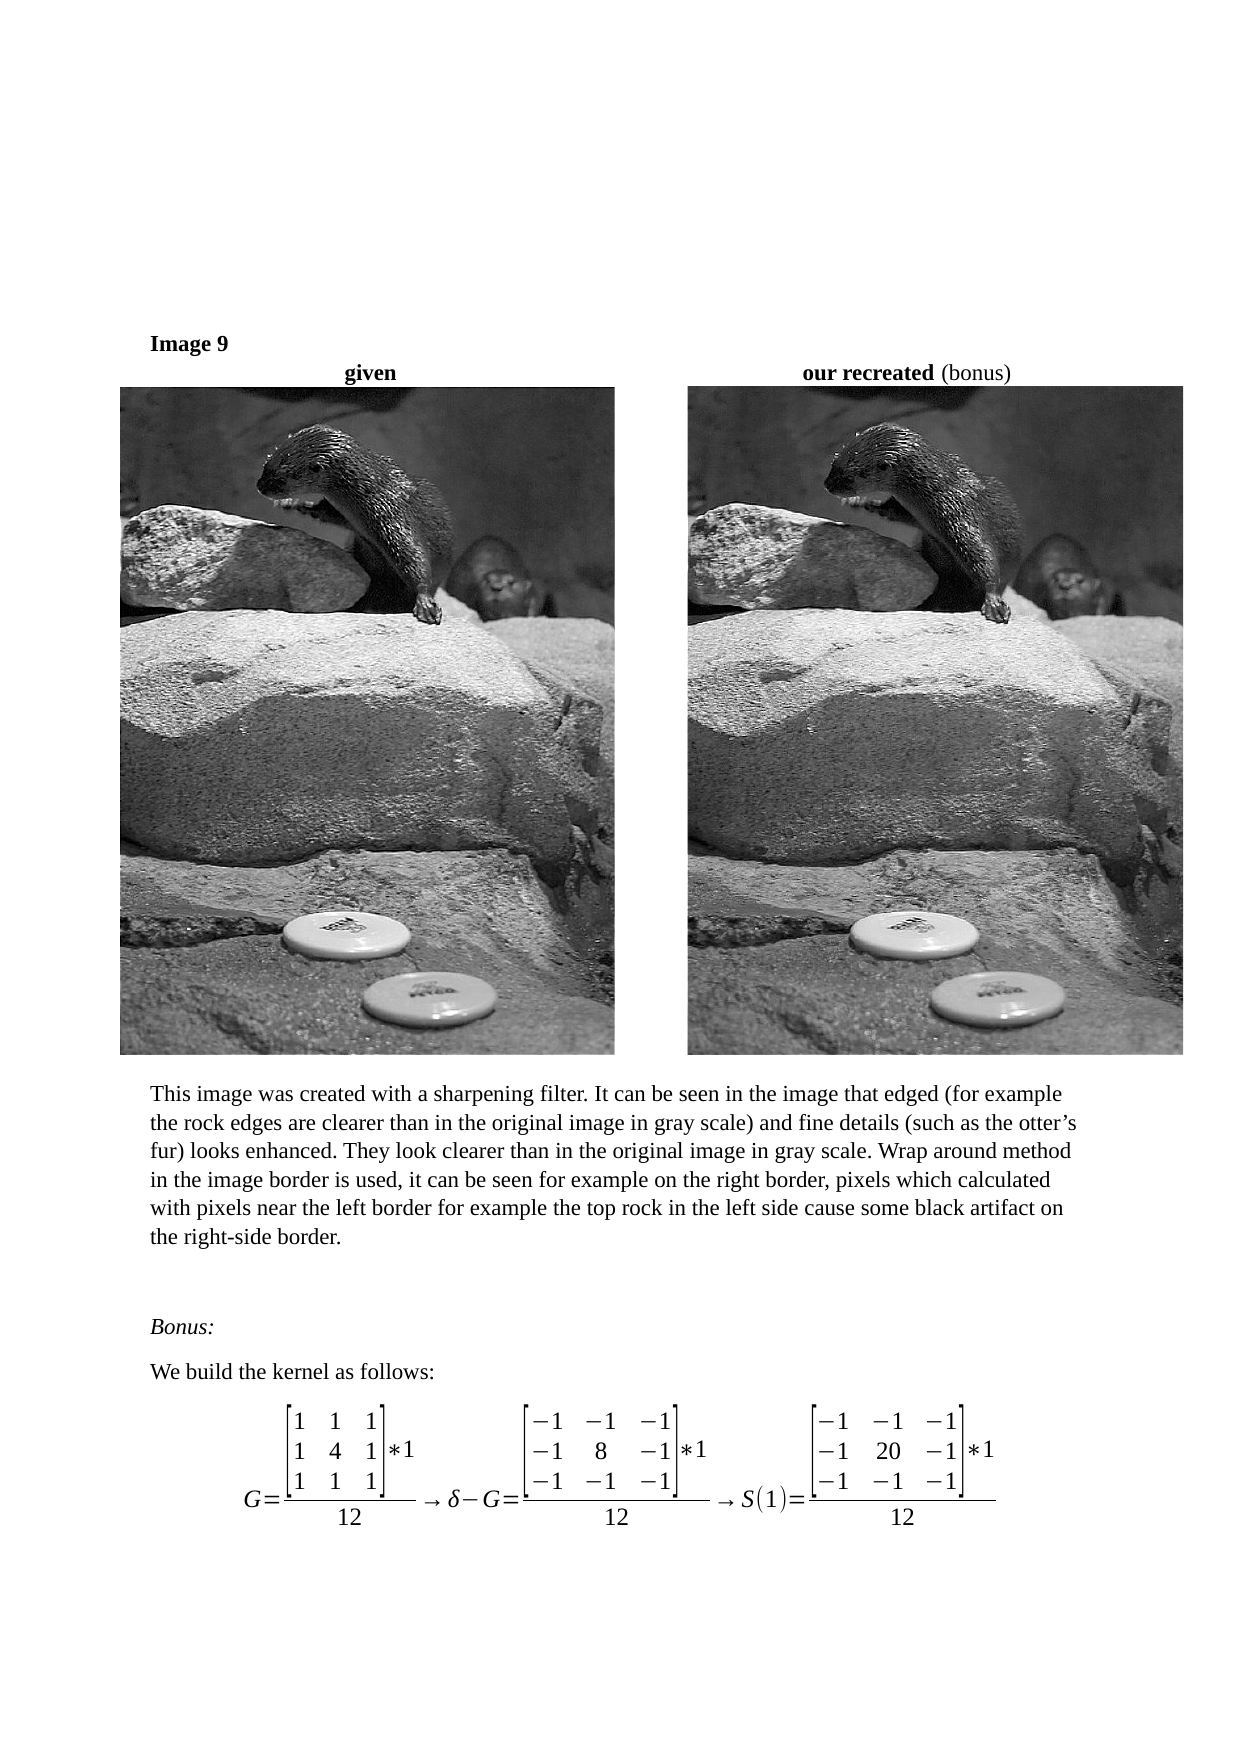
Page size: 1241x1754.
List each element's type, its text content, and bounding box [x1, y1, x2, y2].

text This image was created with a sharpening filter. It can be seen in the image that edged (for example the rock edges are clearer than in the original image in gray scale) and fine details (such as the otter’s fur) looks enhanced. They look clearer than in the original image in gray scale. Wrap around method in the image border is used, it can be seen for example on the right border, pixels which calculated with pixels near the left border for example the top rock in the left side cause some black artifact on the right-side border. [150, 1081, 1090, 1249]
picture [687, 386, 1184, 1055]
text Image 9 given our recreated (bonus) [150, 330, 1090, 385]
picture [120, 387, 615, 1055]
text Bonus: [150, 1313, 1090, 1339]
text We build the kernel as follows: [150, 1358, 1090, 1384]
